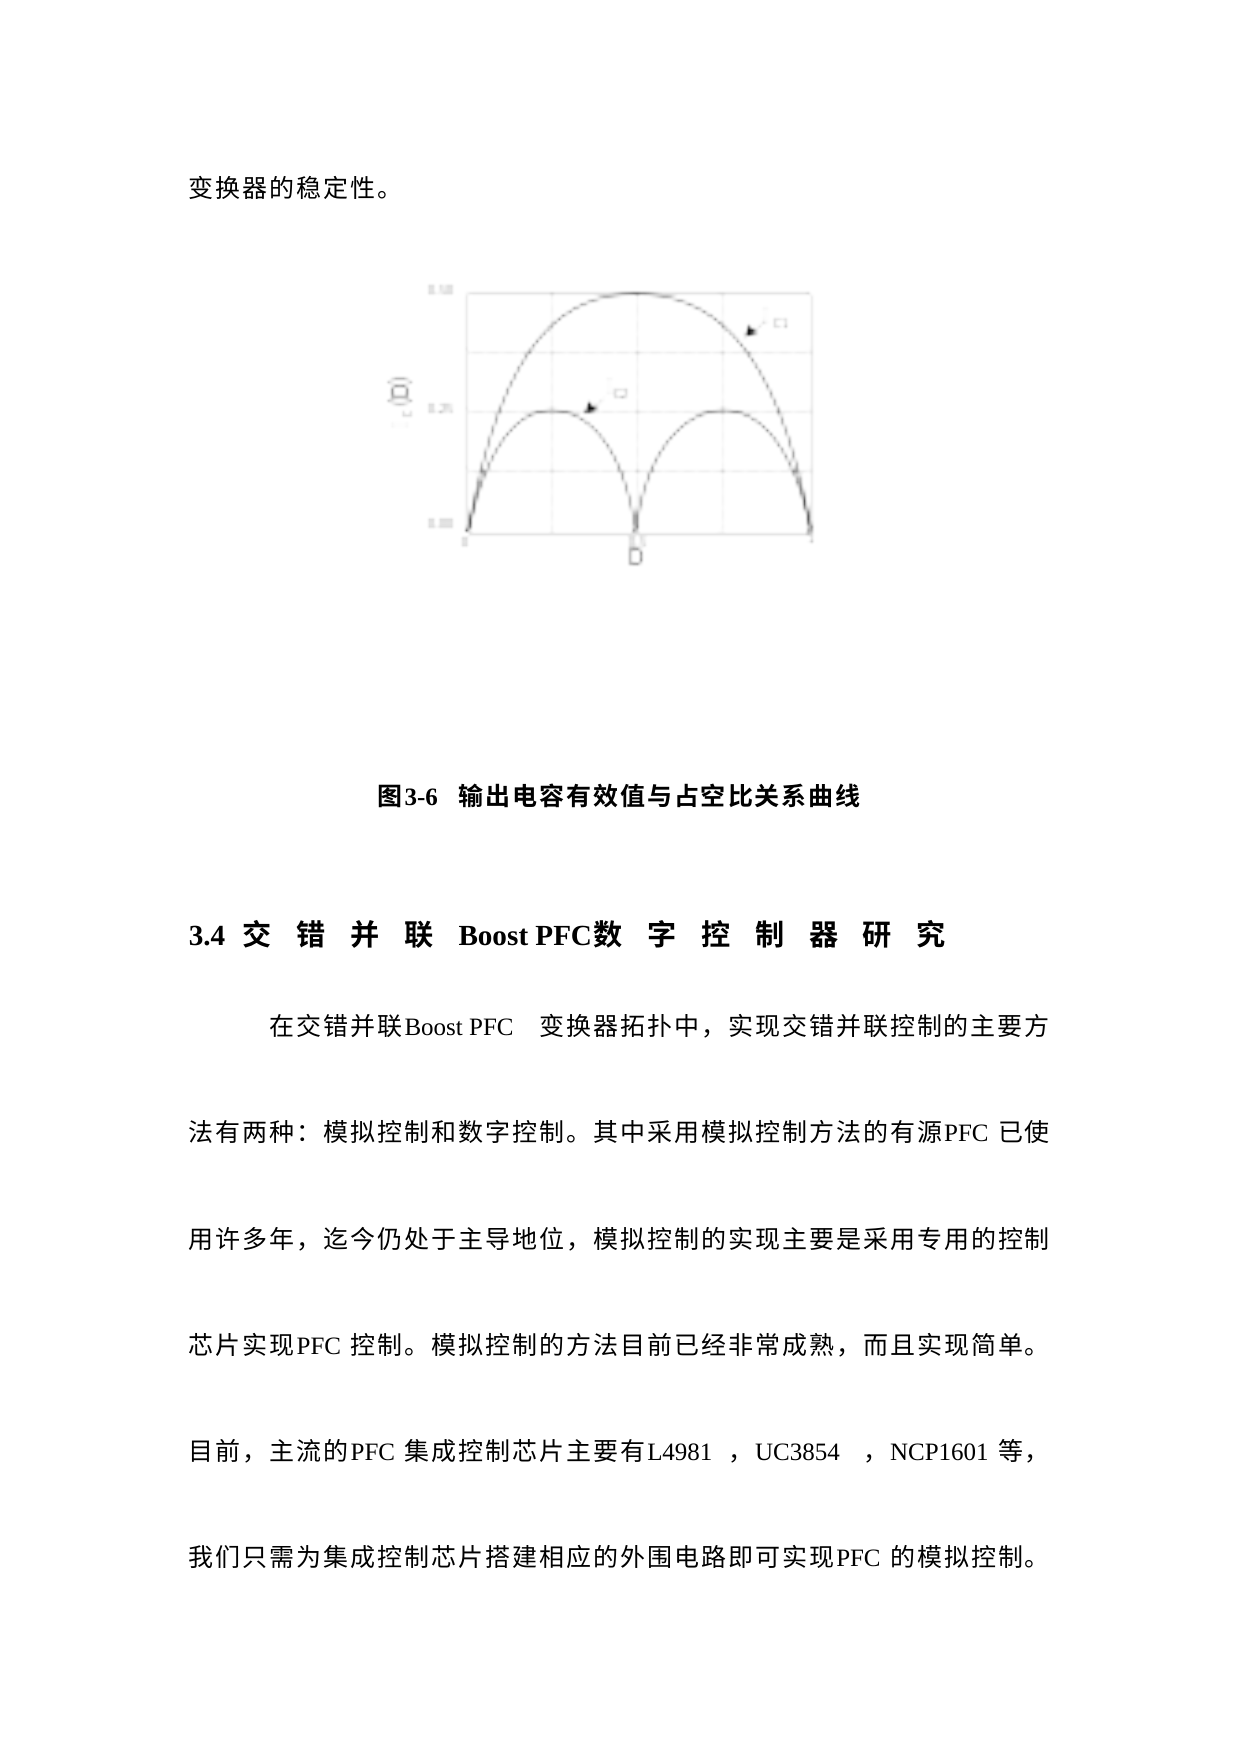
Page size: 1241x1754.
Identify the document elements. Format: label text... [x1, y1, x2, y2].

text 3.4 交错并联Boost PFC数字控制器研究 [188, 897, 1052, 968]
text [188, 151, 1052, 222]
text 图3-6 输出电容有效值与占空比关系曲线 [188, 759, 1052, 829]
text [188, 989, 1052, 1591]
